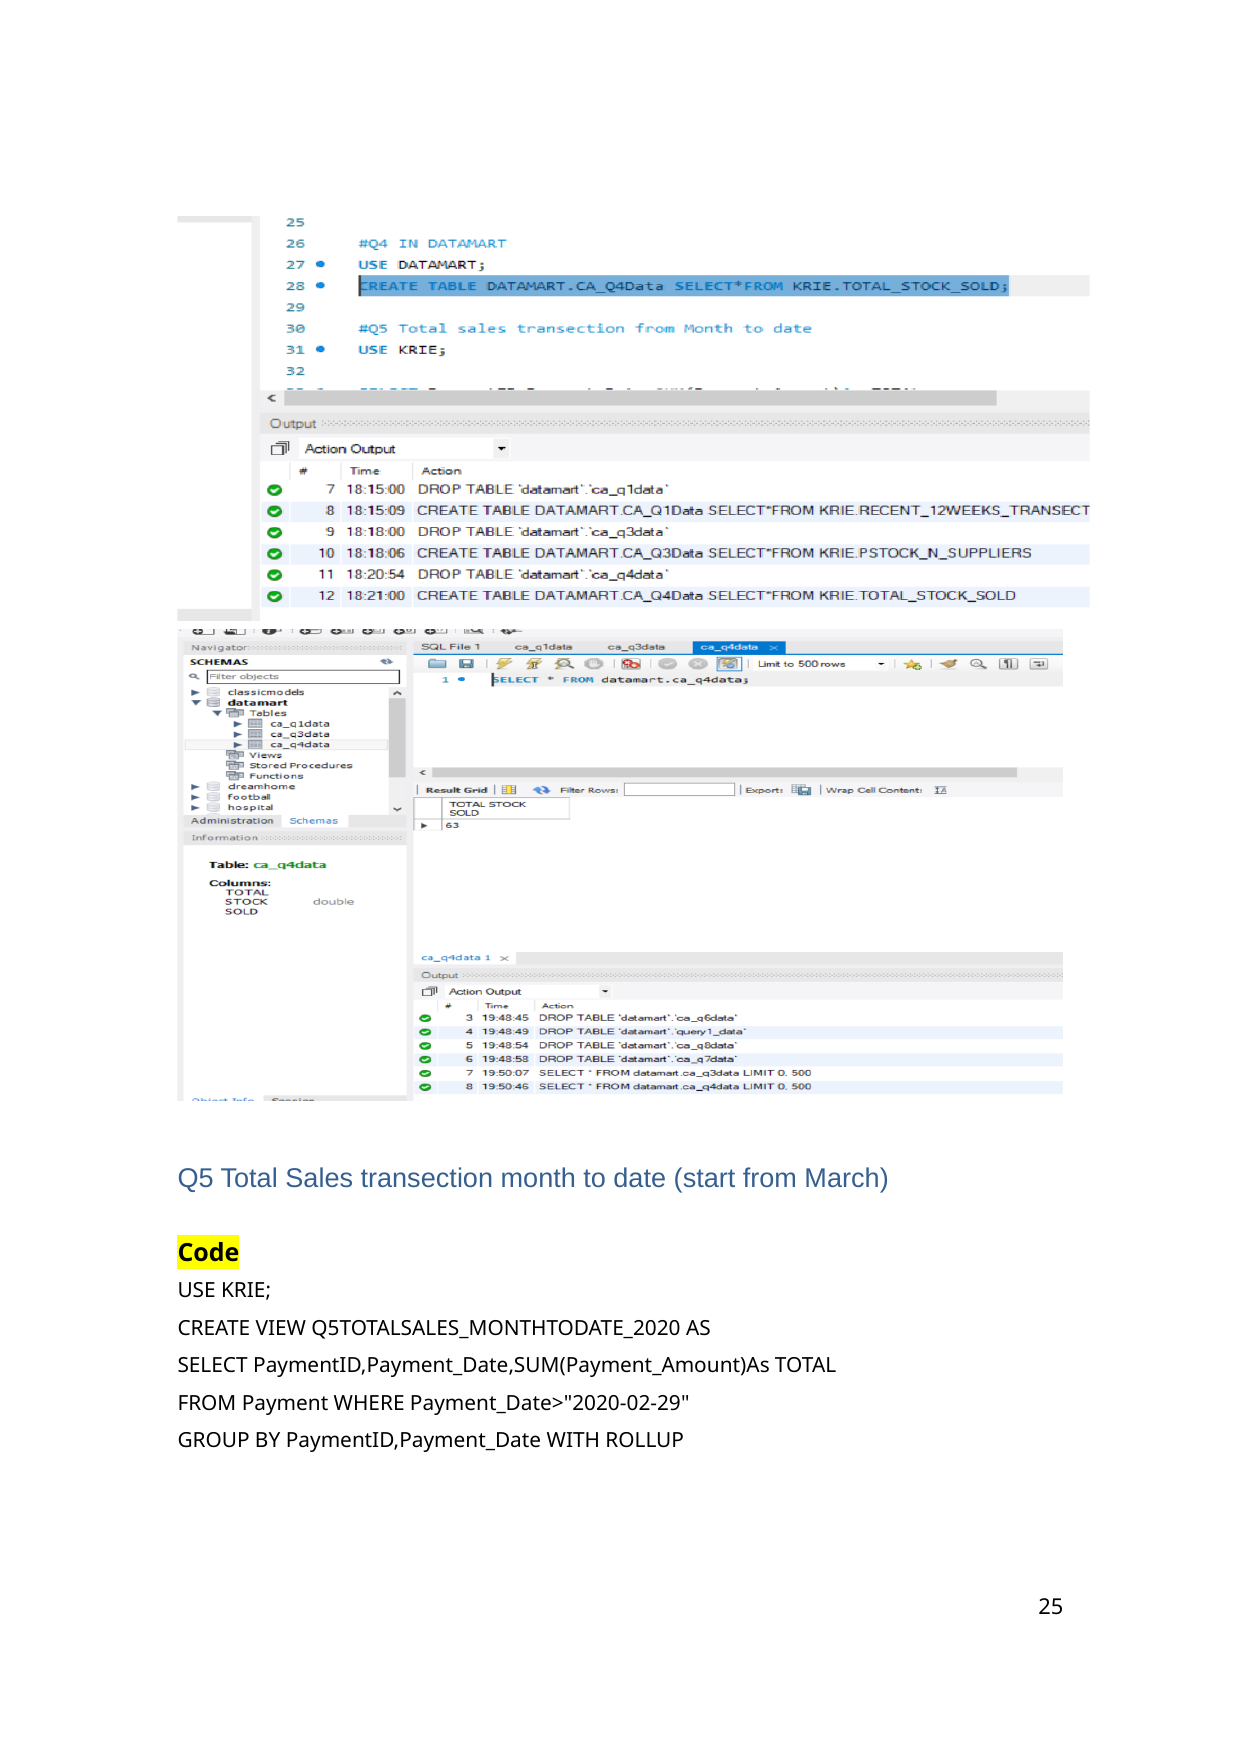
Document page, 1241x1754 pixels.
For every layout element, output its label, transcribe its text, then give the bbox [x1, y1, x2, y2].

text CREATE VIEW Q5TOTALSALES_MONTHTODATE_2020 AS [177, 1308, 1063, 1346]
text Code [177, 1233, 1063, 1271]
subtitle Q5 Total Sales transection month to date (start from March) [177, 1158, 1063, 1196]
picture [177, 629, 1063, 1101]
text USE KRIE; [177, 1271, 1063, 1308]
text SELECT PaymentID,Payment_Date,SUM(Payment_Amount)As TOTAL [177, 1346, 1063, 1383]
text FROM Payment WHERE Payment_Date>"2020-02-29" [177, 1383, 1063, 1421]
text GROUP BY PaymentID,Payment_Date WITH ROLLUP [177, 1421, 1063, 1458]
picture [177, 216, 1090, 621]
